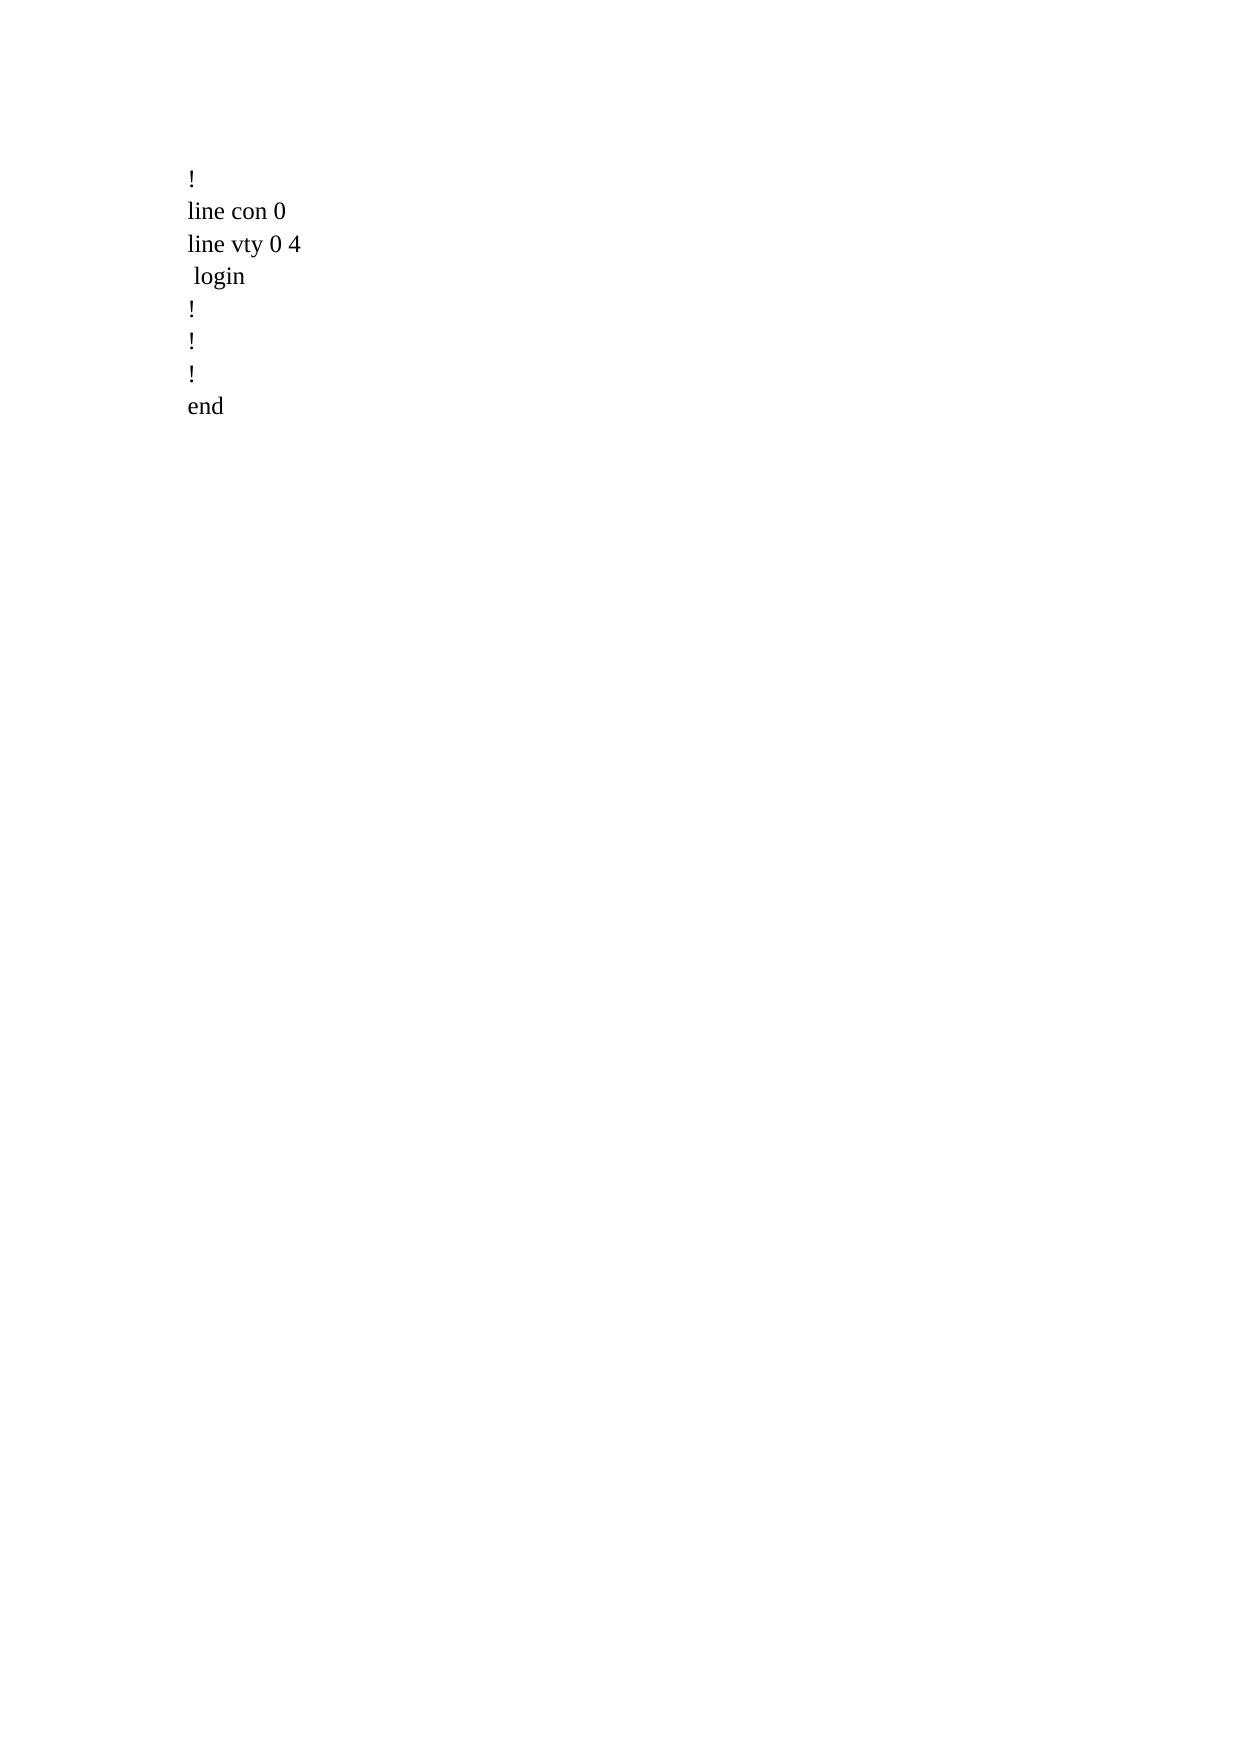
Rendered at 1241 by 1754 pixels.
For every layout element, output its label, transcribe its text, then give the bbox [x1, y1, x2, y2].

text ! [187, 292, 1053, 324]
text end [187, 389, 1053, 422]
text ! [187, 162, 1053, 194]
text login [187, 259, 1053, 292]
text line vty 0 4 [187, 227, 1053, 259]
text line con 0 [187, 194, 1053, 227]
text ! [187, 324, 1053, 357]
text ! [187, 357, 1053, 389]
